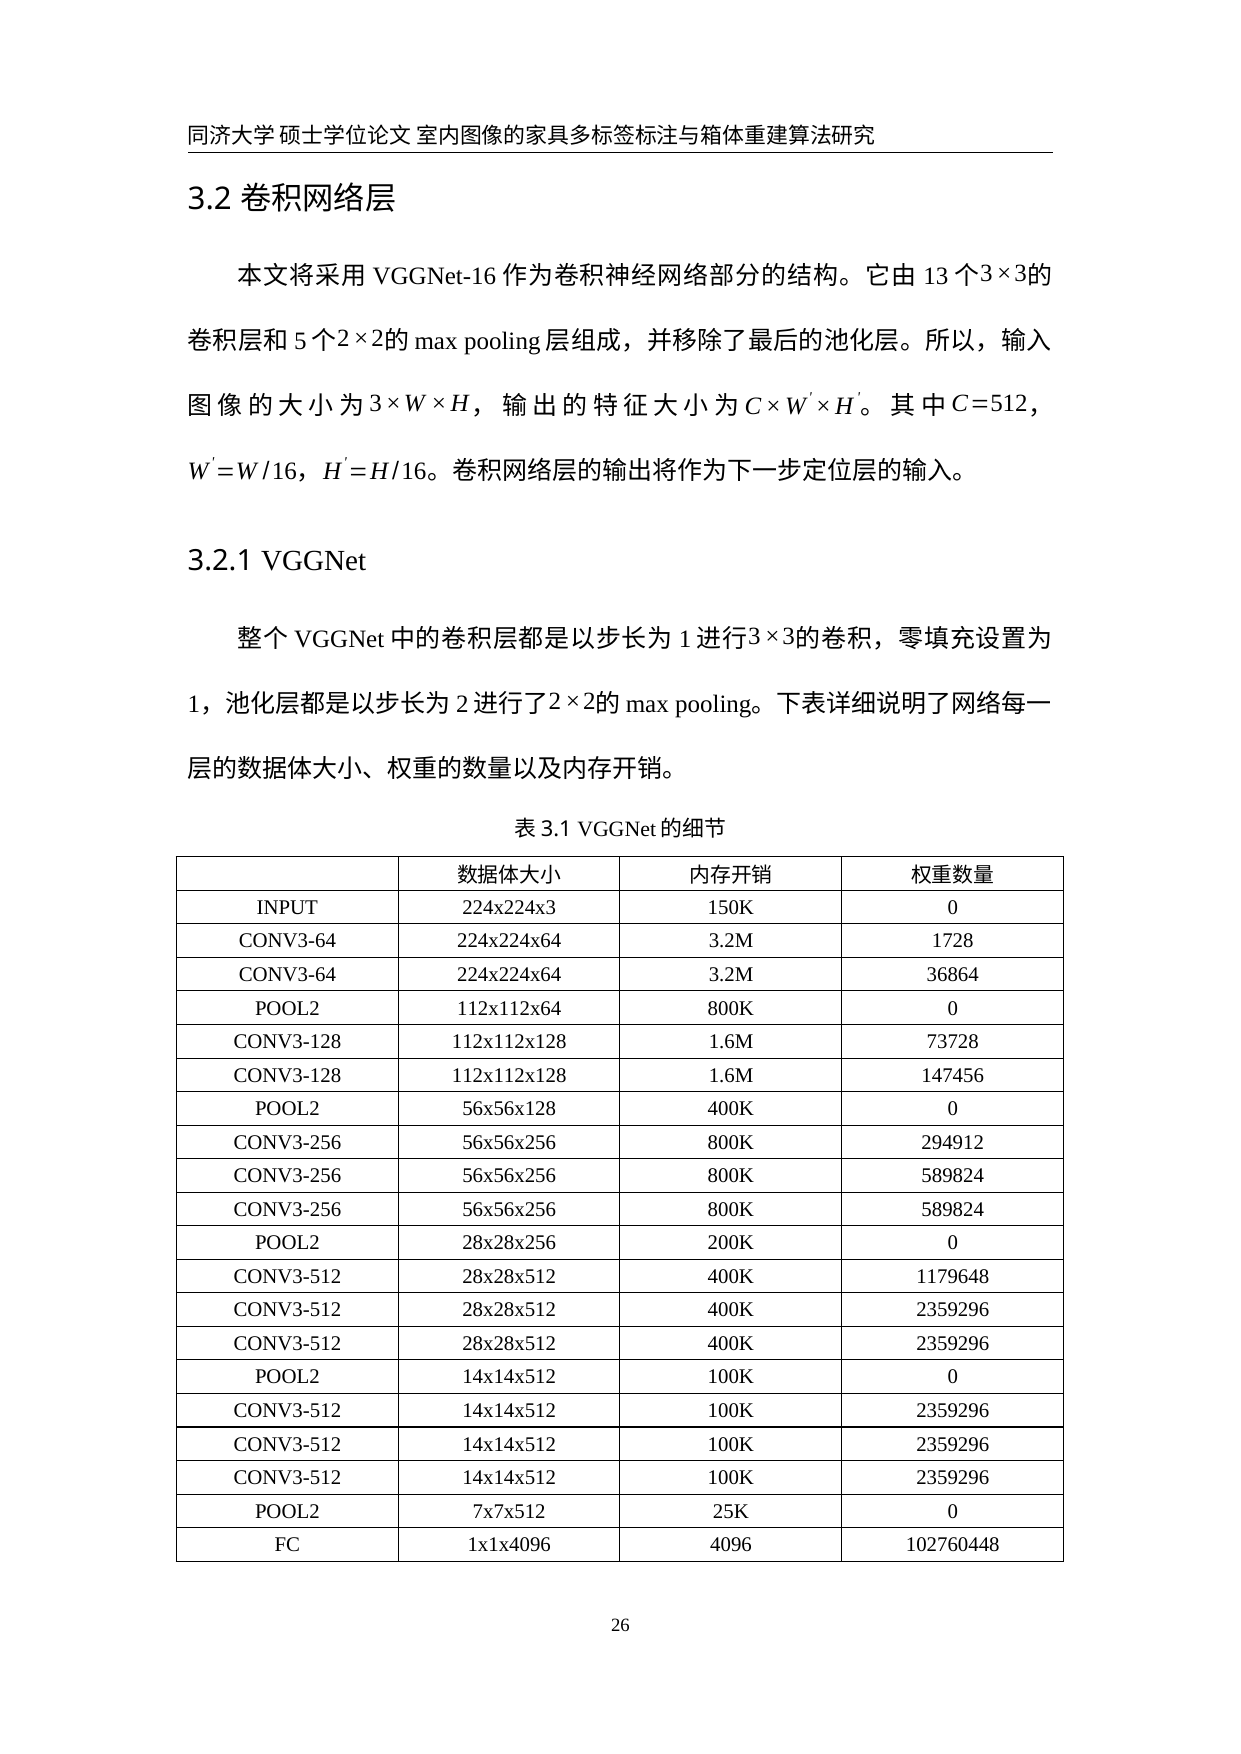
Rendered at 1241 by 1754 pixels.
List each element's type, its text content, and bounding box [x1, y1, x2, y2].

table_cell 56x56x256 [399, 1193, 619, 1225]
table_cell 2359296 [842, 1394, 1063, 1426]
table_cell 200K [620, 1226, 841, 1259]
table_cell 100K [620, 1394, 841, 1426]
table_cell 112x112x64 [399, 991, 619, 1024]
table_cell 1.6M [620, 1059, 841, 1091]
text 表3.1 VGGNet的细节 [187, 811, 1053, 844]
table_cell CONV3-512 [177, 1260, 398, 1292]
table_cell CONV3-256 [177, 1126, 398, 1158]
subtitle 3.2.1 VGGNet [187, 526, 1053, 591]
table_cell CONV3-256 [177, 1193, 398, 1225]
table_cell 25K [620, 1495, 841, 1527]
table_cell 0 [842, 891, 1063, 923]
table_cell 589824 [842, 1193, 1063, 1225]
table_cell 0 [842, 1092, 1063, 1124]
table_cell 1x1x4096 [399, 1528, 619, 1561]
table_cell 800K [620, 1159, 841, 1192]
table_cell 2359296 [842, 1461, 1063, 1493]
table_cell 14x14x512 [399, 1428, 619, 1460]
text 本文将采用VGGNet-16作为卷积神经网络部分的结构。它由13个的卷积层和5个的max pooling层组成，并移除了最后的池化层。所以，输入图像的大小为，输出的特征大小为。其中，，。卷积网络层的输出将作为下一步定位层的输入。 [187, 241, 1053, 501]
table_cell 800K [620, 1193, 841, 1225]
table_cell CONV3-512 [177, 1293, 398, 1326]
table_cell 2359296 [842, 1293, 1063, 1326]
table_cell CONV3-512 [177, 1394, 398, 1426]
table_cell 2359296 [842, 1327, 1063, 1359]
table_cell 224x224x3 [399, 891, 619, 923]
table_cell 0 [842, 1226, 1063, 1259]
table_cell 1.6M [620, 1025, 841, 1057]
table_cell 224x224x64 [399, 924, 619, 957]
table_cell 28x28x256 [399, 1226, 619, 1259]
table_cell 102760448 [842, 1528, 1063, 1561]
table_cell 400K [620, 1293, 841, 1326]
table_cell POOL2 [177, 1092, 398, 1124]
table_cell 147456 [842, 1059, 1063, 1091]
table_cell CONV3-128 [177, 1025, 398, 1057]
table_cell 2359296 [842, 1428, 1063, 1460]
table_cell 3.2M [620, 924, 841, 957]
table_cell 28x28x512 [399, 1260, 619, 1292]
table_cell 800K [620, 991, 841, 1024]
table_header [177, 857, 398, 890]
table_cell 3.2M [620, 958, 841, 990]
table_cell 0 [842, 1360, 1063, 1393]
table_cell 36864 [842, 958, 1063, 990]
table_cell 28x28x512 [399, 1293, 619, 1326]
table_cell POOL2 [177, 1495, 398, 1527]
table_cell 100K [620, 1461, 841, 1493]
table_cell CONV3-64 [177, 958, 398, 990]
table_cell 73728 [842, 1025, 1063, 1057]
text 整个VGGNet中的卷积层都是以步长为1进行的卷积，零填充设置为1，池化层都是以步长为2进行了的max pooling。下表详细说明了网络每一层的数据体大小、权重的数量以及内存开销。 [187, 604, 1053, 799]
table_cell CONV3-64 [177, 924, 398, 957]
table_header 数据体大小 [399, 857, 619, 890]
table_cell 112x112x128 [399, 1025, 619, 1057]
table_cell 100K [620, 1360, 841, 1393]
table_cell 400K [620, 1327, 841, 1359]
table_cell POOL2 [177, 1360, 398, 1393]
subtitle 3.2 卷积网络层 [187, 164, 1053, 229]
table_cell 56x56x256 [399, 1126, 619, 1158]
table_cell 150K [620, 891, 841, 923]
table_cell 1179648 [842, 1260, 1063, 1292]
table_cell POOL2 [177, 991, 398, 1024]
table_cell CONV3-512 [177, 1327, 398, 1359]
table_cell 14x14x512 [399, 1461, 619, 1493]
table_cell 1728 [842, 924, 1063, 957]
table_header 内存开销 [620, 857, 841, 890]
table_cell 100K [620, 1428, 841, 1460]
table_cell FC [177, 1528, 398, 1561]
table_cell INPUT [177, 891, 398, 923]
table_cell 14x14x512 [399, 1360, 619, 1393]
table_cell 224x224x64 [399, 958, 619, 990]
table_cell 589824 [842, 1159, 1063, 1192]
table_cell 28x28x512 [399, 1327, 619, 1359]
table_cell 14x14x512 [399, 1394, 619, 1426]
table_cell CONV3-512 [177, 1428, 398, 1460]
table_cell 800K [620, 1126, 841, 1158]
table_cell POOL2 [177, 1226, 398, 1259]
table_cell 0 [842, 991, 1063, 1024]
table_header 权重数量 [842, 857, 1063, 890]
table_cell 294912 [842, 1126, 1063, 1158]
table_cell 4096 [620, 1528, 841, 1561]
table_cell 0 [842, 1495, 1063, 1527]
table_cell 400K [620, 1260, 841, 1292]
table_cell CONV3-128 [177, 1059, 398, 1091]
table_cell 112x112x128 [399, 1059, 619, 1091]
table_cell CONV3-256 [177, 1159, 398, 1192]
table_cell 400K [620, 1092, 841, 1124]
table_cell 7x7x512 [399, 1495, 619, 1527]
table_cell 56x56x256 [399, 1159, 619, 1192]
table_cell CONV3-512 [177, 1461, 398, 1493]
table_cell 56x56x128 [399, 1092, 619, 1124]
